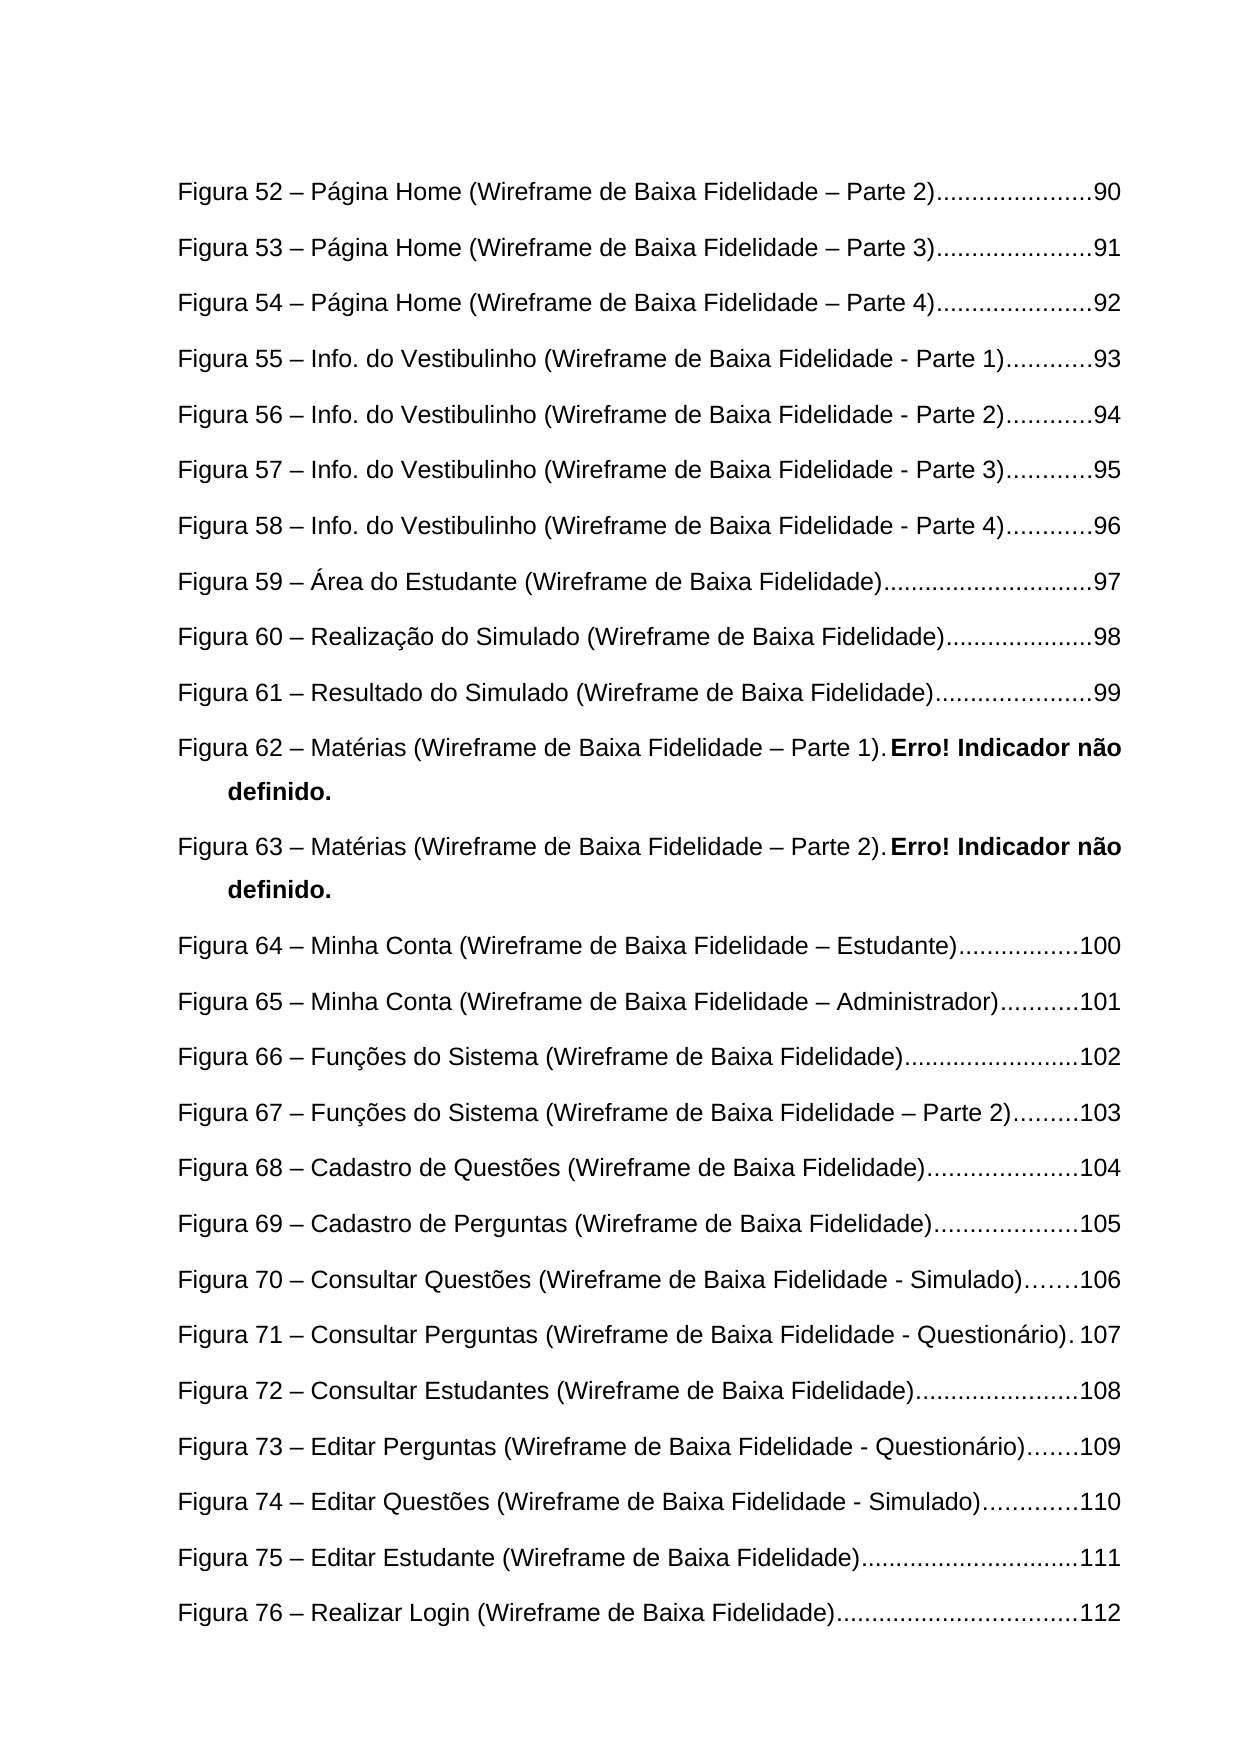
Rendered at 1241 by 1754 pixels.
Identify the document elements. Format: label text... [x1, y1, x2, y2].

text Figura 67 – Funções do Sistema (Wireframe de Baixa Fidelidade – Parte 2) 103 [177, 1098, 1122, 1127]
text Figura 74 – Editar Questões (Wireframe de Baixa Fidelidade - Simulado) 110 [177, 1487, 1122, 1516]
text Figura 57 – Info. do Vestibulinho (Wireframe de Baixa Fidelidade - Parte 3) 95 [177, 455, 1122, 484]
text Figura 58 – Info. do Vestibulinho (Wireframe de Baixa Fidelidade - Parte 4) 96 [177, 511, 1122, 540]
text Figura 70 – Consultar Questões (Wireframe de Baixa Fidelidade - Simulado) 106 [177, 1265, 1122, 1293]
text Figura 66 – Funções do Sistema (Wireframe de Baixa Fidelidade) 102 [177, 1042, 1122, 1071]
text Figura 54 – Página Home (Wireframe de Baixa Fidelidade – Parte 4) 92 [177, 288, 1122, 317]
text Figura 56 – Info. do Vestibulinho (Wireframe de Baixa Fidelidade - Parte 2) 94 [177, 400, 1122, 428]
text Figura 68 – Cadastro de Questões (Wireframe de Baixa Fidelidade) 104 [177, 1153, 1122, 1182]
text Figura 62 – Matérias (Wireframe de Baixa Fidelidade – Parte 1) Erro! Indicador não definido. [177, 733, 1122, 805]
text Figura 63 – Matérias (Wireframe de Baixa Fidelidade – Parte 2) Erro! Indicador não definido. [177, 832, 1122, 904]
text Figura 65 – Minha Conta (Wireframe de Baixa Fidelidade – Administrador) 101 [177, 987, 1122, 1015]
text Figura 61 – Resultado do Simulado (Wireframe de Baixa Fidelidade) 99 [177, 678, 1122, 707]
text Figura 71 – Consultar Perguntas (Wireframe de Baixa Fidelidade - Questionário) 107 [177, 1320, 1122, 1349]
text Figura 52 – Página Home (Wireframe de Baixa Fidelidade – Parte 2) 90 [177, 177, 1122, 206]
text Figura 73 – Editar Perguntas (Wireframe de Baixa Fidelidade - Questionário) 109 [177, 1432, 1122, 1460]
text Figura 59 – Área do Estudante (Wireframe de Baixa Fidelidade) 97 [177, 567, 1122, 595]
text Figura 69 – Cadastro de Perguntas (Wireframe de Baixa Fidelidade) 105 [177, 1209, 1122, 1238]
text Figura 60 – Realização do Simulado (Wireframe de Baixa Fidelidade) 98 [177, 622, 1122, 651]
text Figura 64 – Minha Conta (Wireframe de Baixa Fidelidade – Estudante) 100 [177, 931, 1122, 960]
text Figura 53 – Página Home (Wireframe de Baixa Fidelidade – Parte 3) 91 [177, 233, 1122, 262]
text Figura 55 – Info. do Vestibulinho (Wireframe de Baixa Fidelidade - Parte 1) 93 [177, 344, 1122, 373]
text Figura 75 – Editar Estudante (Wireframe de Baixa Fidelidade) 111 [177, 1543, 1122, 1572]
text Figura 72 – Consultar Estudantes (Wireframe de Baixa Fidelidade) 108 [177, 1376, 1122, 1405]
text Figura 76 – Realizar Login (Wireframe de Baixa Fidelidade) 112 [177, 1598, 1122, 1627]
